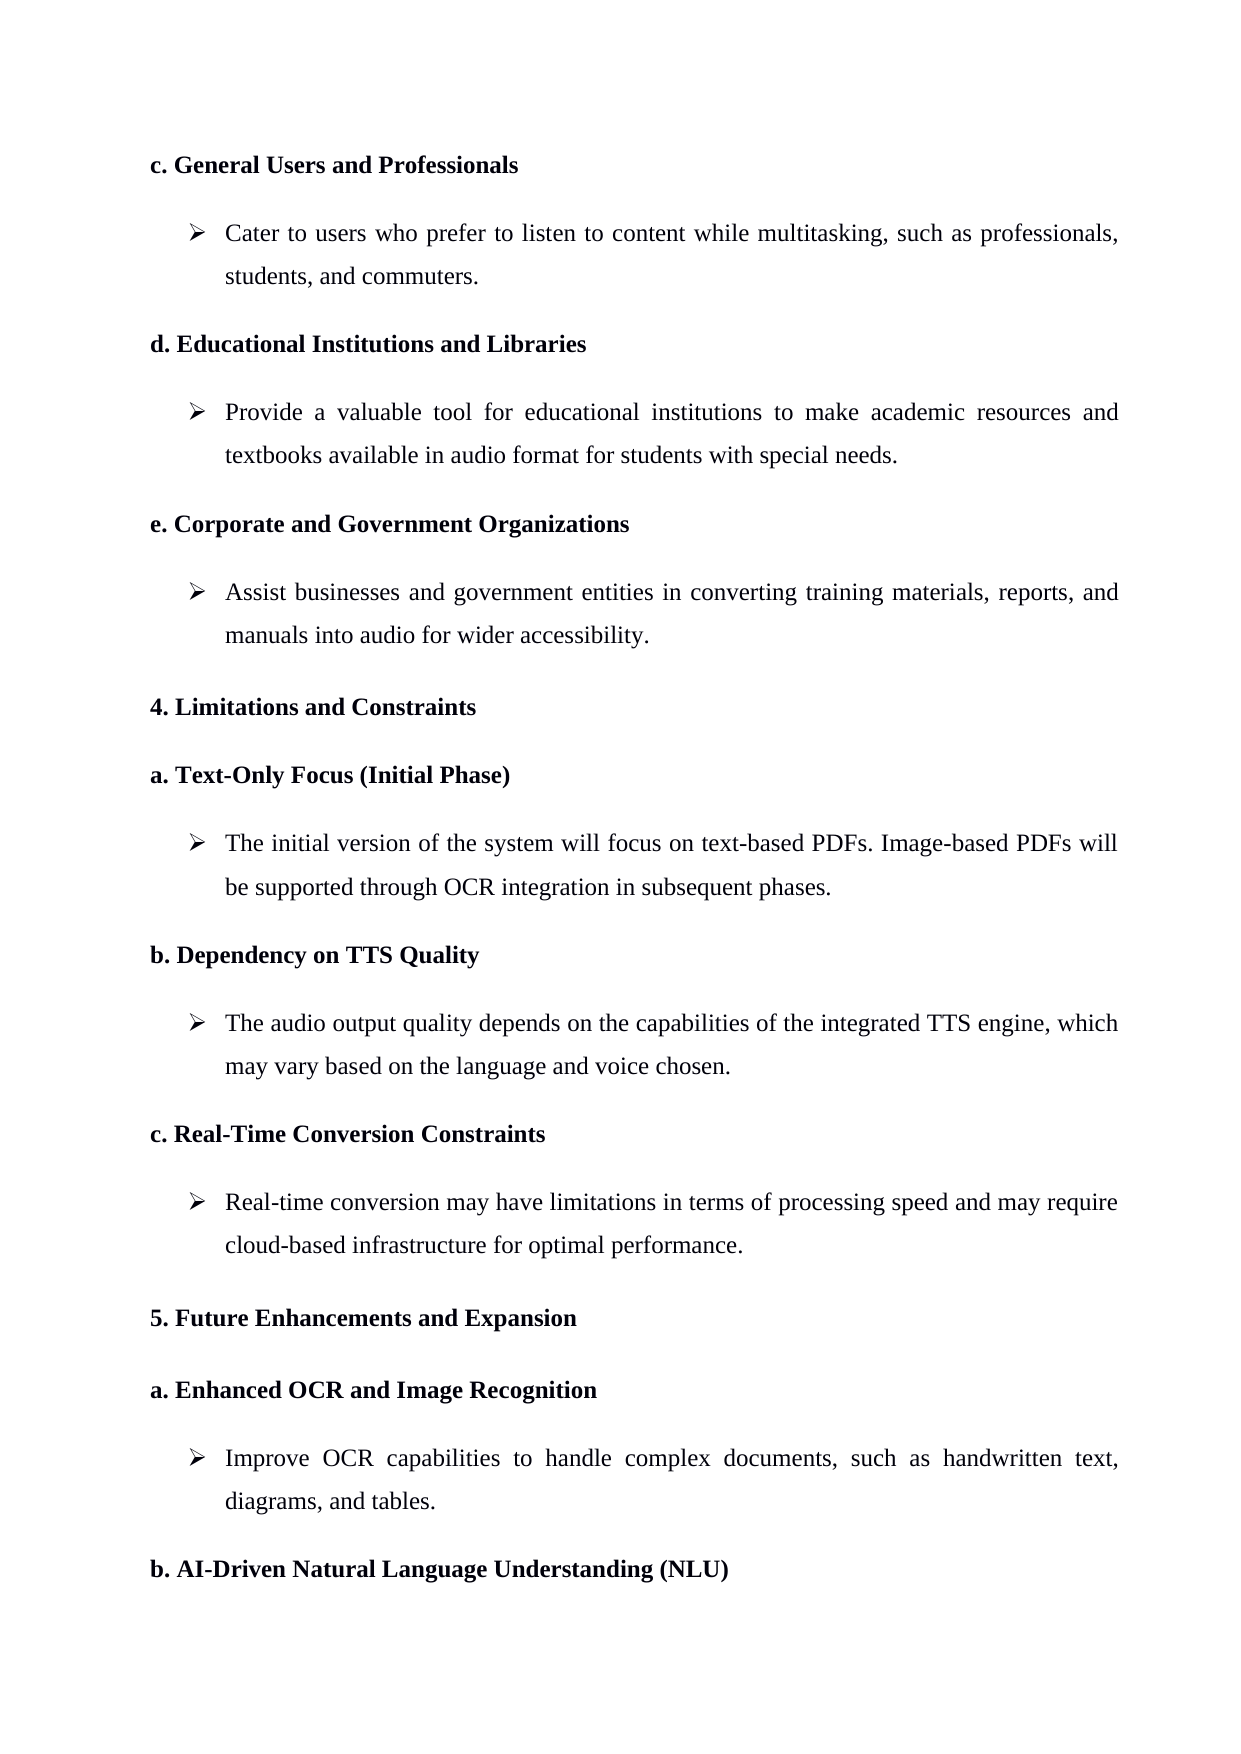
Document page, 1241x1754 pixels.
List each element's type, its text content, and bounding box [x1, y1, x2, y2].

subtitle a. Text-Only Focus (Initial Phase) [150, 760, 1120, 789]
list Cater to users who prefer to listen to content while multitasking, such as professionals, students, and commuters. [187, 218, 1120, 290]
subtitle d. Educational Institutions and Libraries [150, 329, 1120, 358]
subtitle b. AI-Driven Natural Language Understanding (NLU) [150, 1554, 1120, 1583]
list Real-time conversion may have limitations in terms of processing speed and may require cloud-based infrastructure for optimal performance. [187, 1187, 1120, 1259]
subtitle b. Dependency on TTS Quality [150, 940, 1120, 968]
list Improve OCR capabilities to handle complex documents, such as handwritten text, diagrams, and tables. [187, 1443, 1120, 1515]
subtitle 4. Limitations and Constraints [150, 692, 1120, 721]
list Provide a valuable tool for educational institutions to make academic resources and textbooks available in audio format for students with special needs. [187, 397, 1120, 469]
subtitle e. Corporate and Government Organizations [150, 509, 1120, 537]
subtitle 5. Future Enhancements and Expansion [150, 1303, 1120, 1331]
list The audio output quality depends on the capabilities of the integrated TTS engine, which may vary based on the language and voice chosen. [187, 1008, 1120, 1080]
subtitle a. Enhanced OCR and Image Recognition [150, 1375, 1120, 1404]
list Assist businesses and government entities in converting training materials, reports, and manuals into audio for wider accessibility. [187, 577, 1120, 649]
subtitle c. Real-Time Conversion Constraints [150, 1119, 1120, 1148]
subtitle c. General Users and Professionals [150, 150, 1120, 179]
list The initial version of the system will focus on text-based PDFs. Image-based PDFs will be supported through OCR integration in subsequent phases. [187, 828, 1120, 900]
